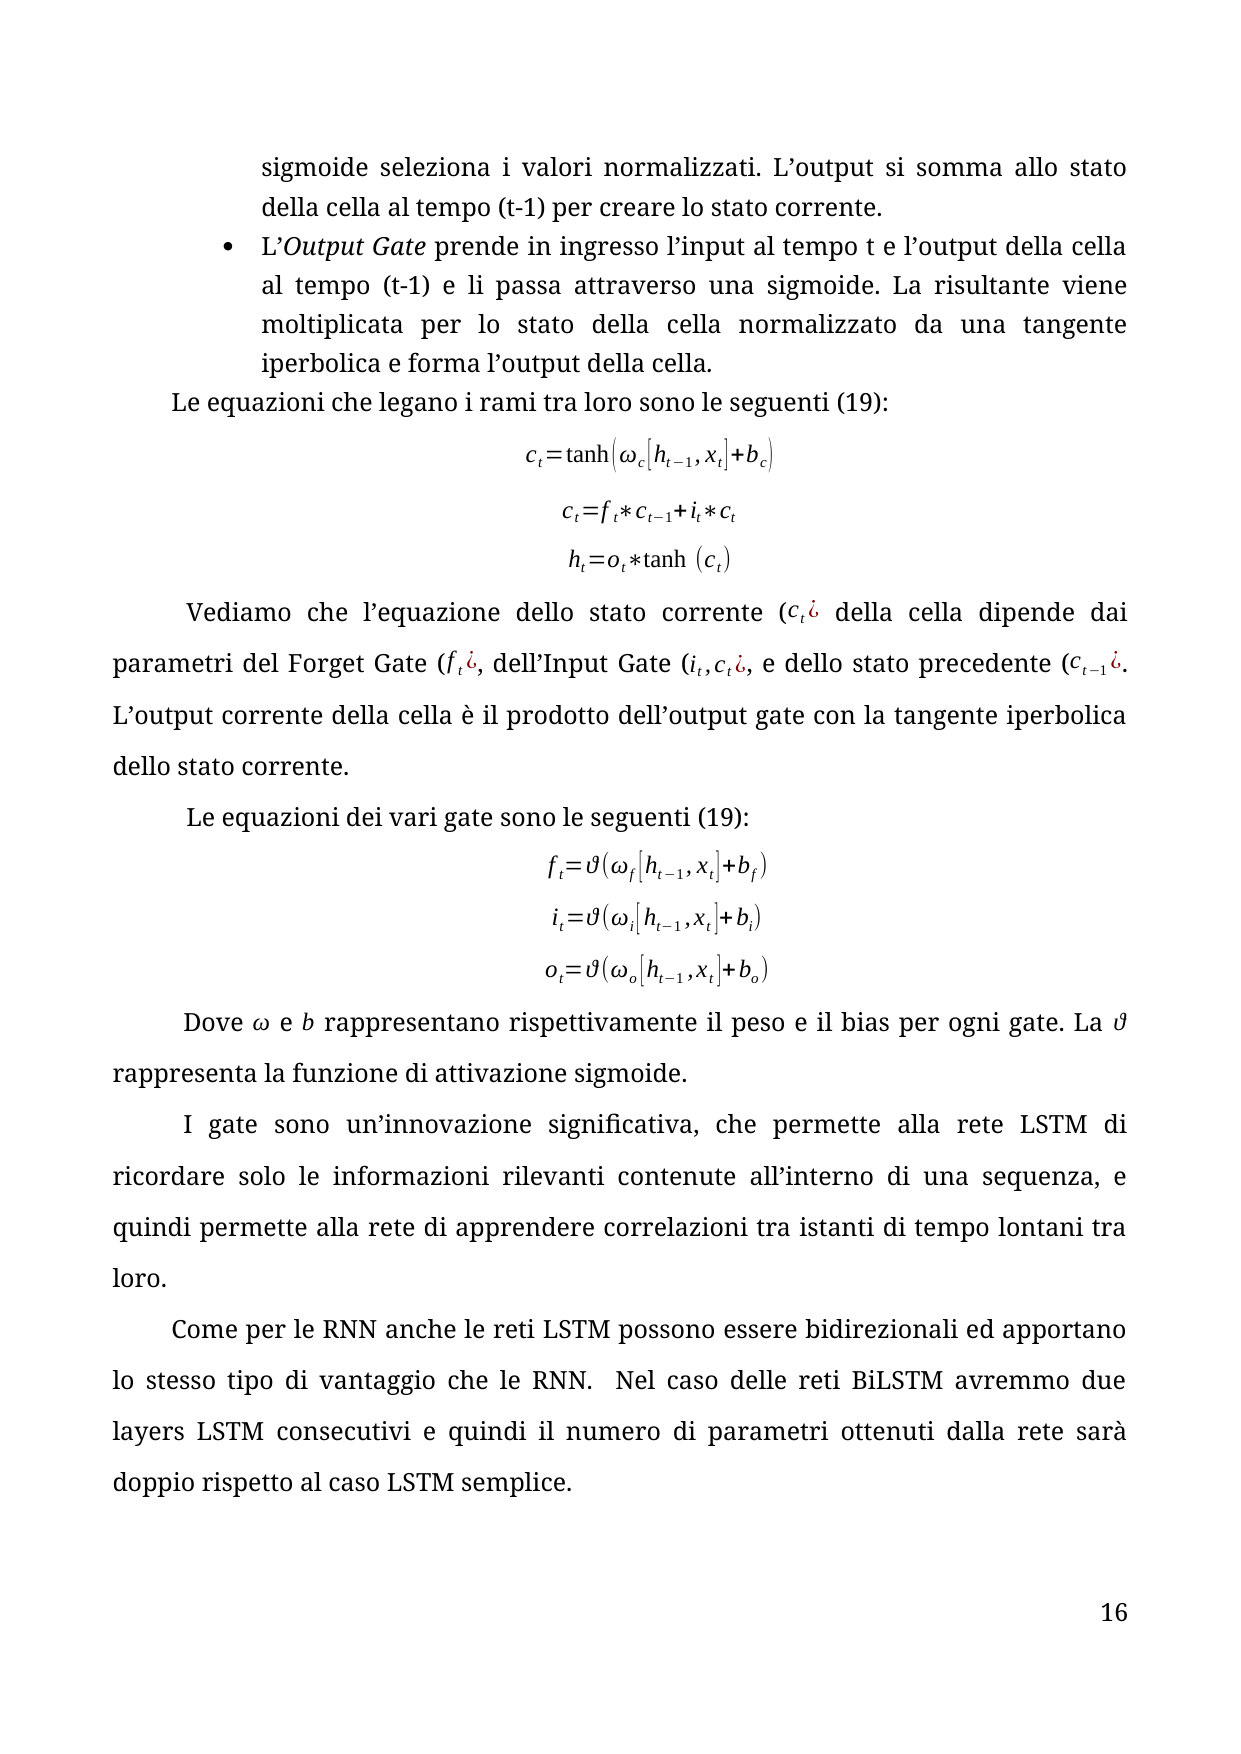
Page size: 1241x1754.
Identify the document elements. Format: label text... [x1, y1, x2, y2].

text I gate sono un’innovazione significativa, che permette alla rete LSTM di ricordare solo le informazioni rilevanti contenute all’interno di una sequenza, e quindi permette alla rete di apprendere correlazioni tra istanti di tempo lontani tra loro. [112, 1107, 1128, 1294]
text Le equazioni dei vari gate sono le seguenti (19): [112, 799, 1128, 833]
text Le equazioni che legano i rami tra loro sono le seguenti (19): [112, 385, 1128, 419]
text Come per le RNN anche le reti LSTM possono essere bidirezionali ed apportano lo stesso tipo di vantaggio che le RNN. Nel caso delle reti BiLSTM avremmo due layers LSTM consecutivi e quindi il numero di parametri ottenuti dalla rete sarà doppio rispetto al caso LSTM semplice. [112, 1311, 1128, 1498]
text Dove e rappresentano rispettivamente il peso e il bias per ogni gate. La rappresenta la funzione di attivazione sigmoide. [112, 1005, 1128, 1090]
text Vediamo che l’equazione dello stato corrente ( della cella dipende dai parametri del Forget Gate (, dell’Input Gate (, e dello stato precedente (. L’output corrente della cella è il prodotto dell’output gate con la tangente iperbolica dello stato corrente. [112, 594, 1128, 782]
list L’Output Gate prende in ingresso l’input al tempo t e l’output della cella al tempo (t-1) e li passa attraverso una sigmoide. La risultante viene moltiplicata per lo stato della cella normalizzato da una tangente iperbolica e forma l’output della cella. [223, 228, 1128, 380]
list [223, 150, 1128, 223]
